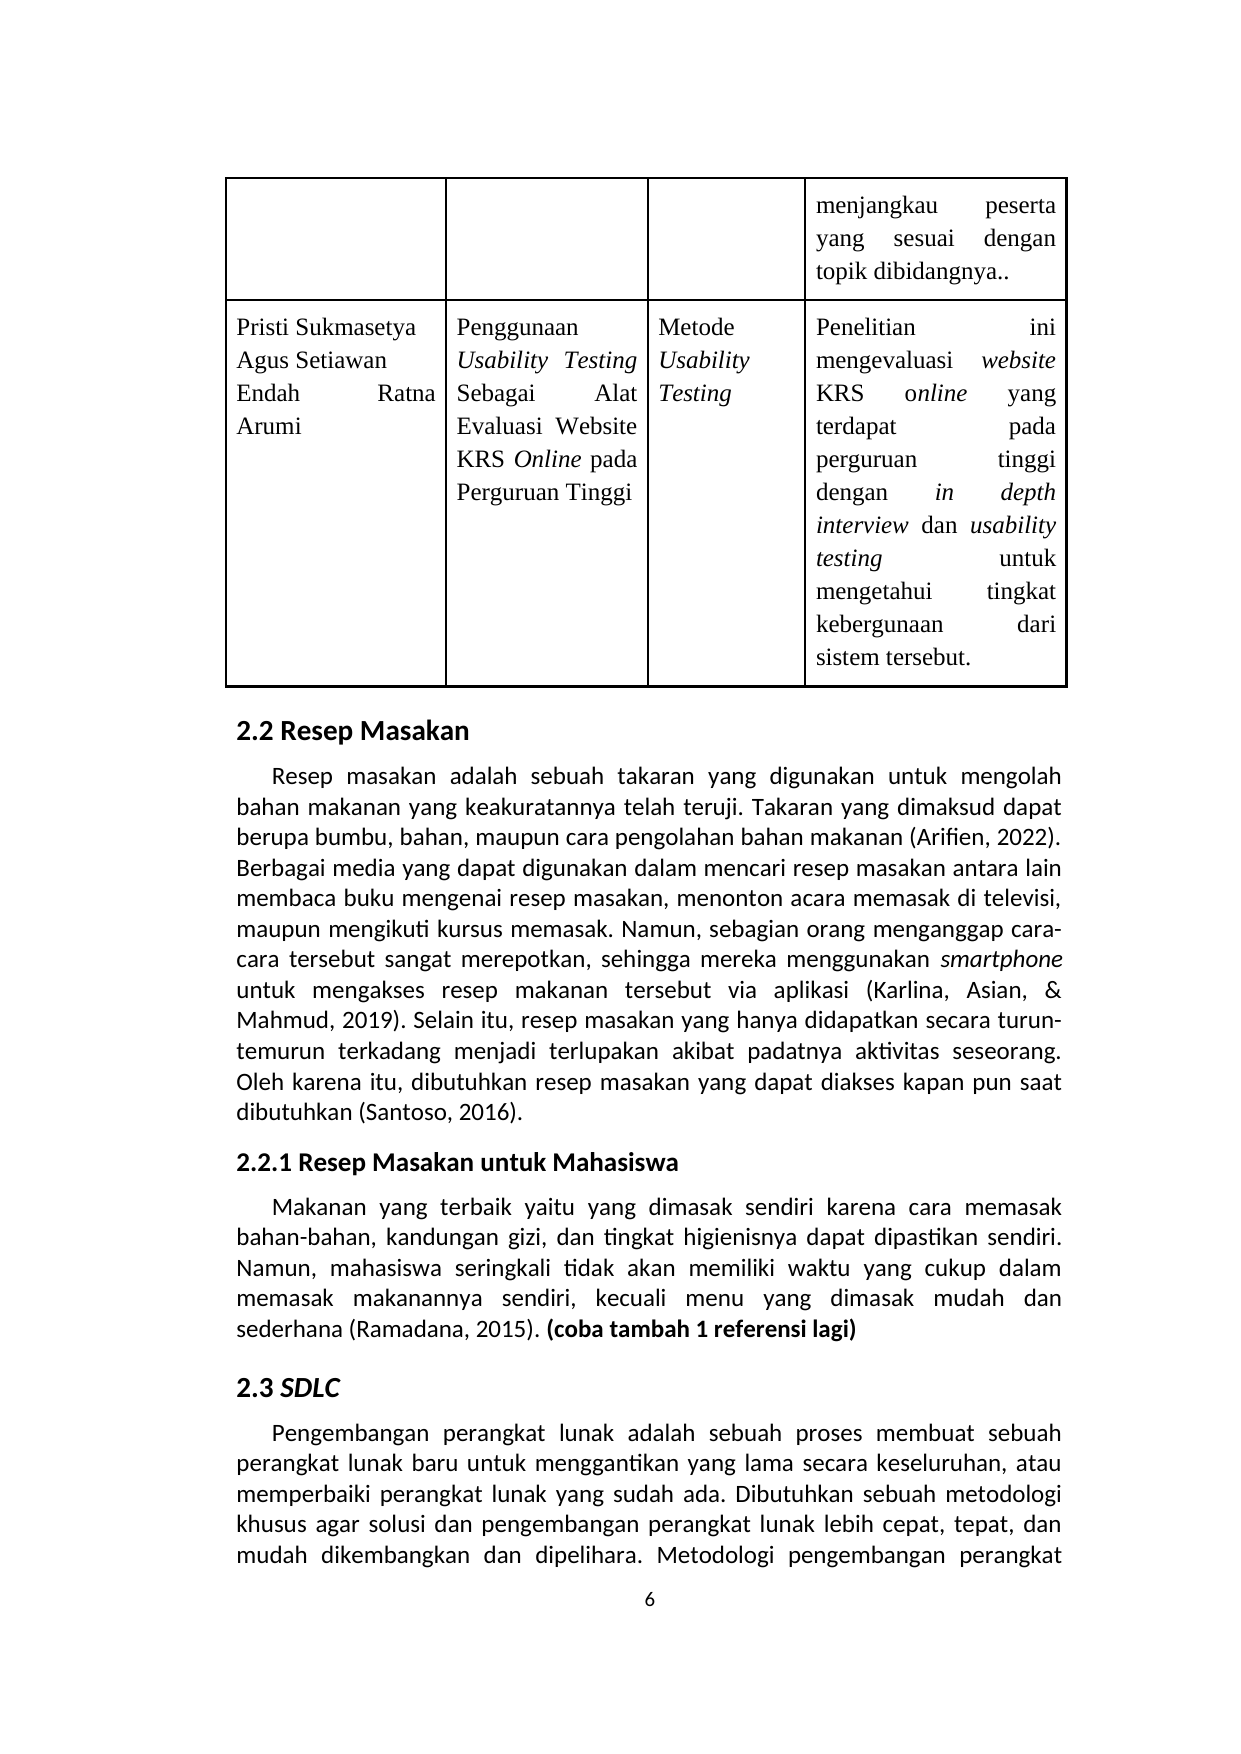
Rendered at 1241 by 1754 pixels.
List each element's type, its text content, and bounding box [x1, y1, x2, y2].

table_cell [806, 179, 1065, 299]
text Resep masakan adalah sebuah takaran yang digunakan untuk mengolah bahan makanan yang keakuratannya telah teruji. Takaran yang dimaksud dapat berupa bumbu, bahan, maupun cara pengolahan bahan makanan (Arifien, 2022). Berbagai media yang dapat digunakan dalam mencari resep masakan antara lain membaca buku mengenai resep masakan, menonton acara memasak di televisi, maupun mengikuti kursus memasak. Namun, sebagian orang menganggap cara-cara tersebut sangat merepotkan, sehingga mereka menggunakan smartphone untuk mengakses resep makanan tersebut via aplikasi (Karlina, Asian, & Mahmud, 2019). Selain itu, resep masakan yang hanya didapatkan secara turun-temurun terkadang menjadi terlupakan akibat padatnya aktivitas seseorang. Oleh karena itu, dibutuhkan resep masakan yang dapat diakses kapan pun saat dibutuhkan (Santoso, 2016). [236, 761, 1063, 1127]
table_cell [447, 179, 647, 299]
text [236, 1417, 1063, 1569]
table_cell Pristi Sukmasetya Agus Setiawan Endah Ratna Arumi [227, 301, 445, 685]
table_cell Metode Usability Testing [649, 301, 804, 685]
subtitle Resep Masakan untuk Mahasiswa [236, 1146, 1063, 1178]
text Makanan yang terbaik yaitu yang dimasak sendiri karena cara memasak bahan-bahan, kandungan gizi, dan tingkat higienisnya dapat dipastikan sendiri. Namun, mahasiswa seringkali tidak akan memiliki waktu yang cukup dalam memasak makanannya sendiri, kecuali menu yang dimasak mudah dan sederhana (Ramadana, 2015). (coba tambah 1 referensi lagi) [236, 1191, 1063, 1344]
table_cell Penelitian ini mengevaluasi website KRS online yang terdapat pada perguruan tinggi dengan in depth interview dan usability testing untuk mengetahui tingkat kebergunaan dari sistem tersebut. [806, 301, 1065, 685]
subtitle Resep Masakan [236, 712, 1063, 748]
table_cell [649, 179, 804, 299]
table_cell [227, 179, 445, 299]
table_cell Penggunaan Usability Testing Sebagai Alat Evaluasi Website KRS Online pada Perguruan Tinggi [447, 301, 647, 685]
subtitle SDLC [236, 1369, 1063, 1404]
